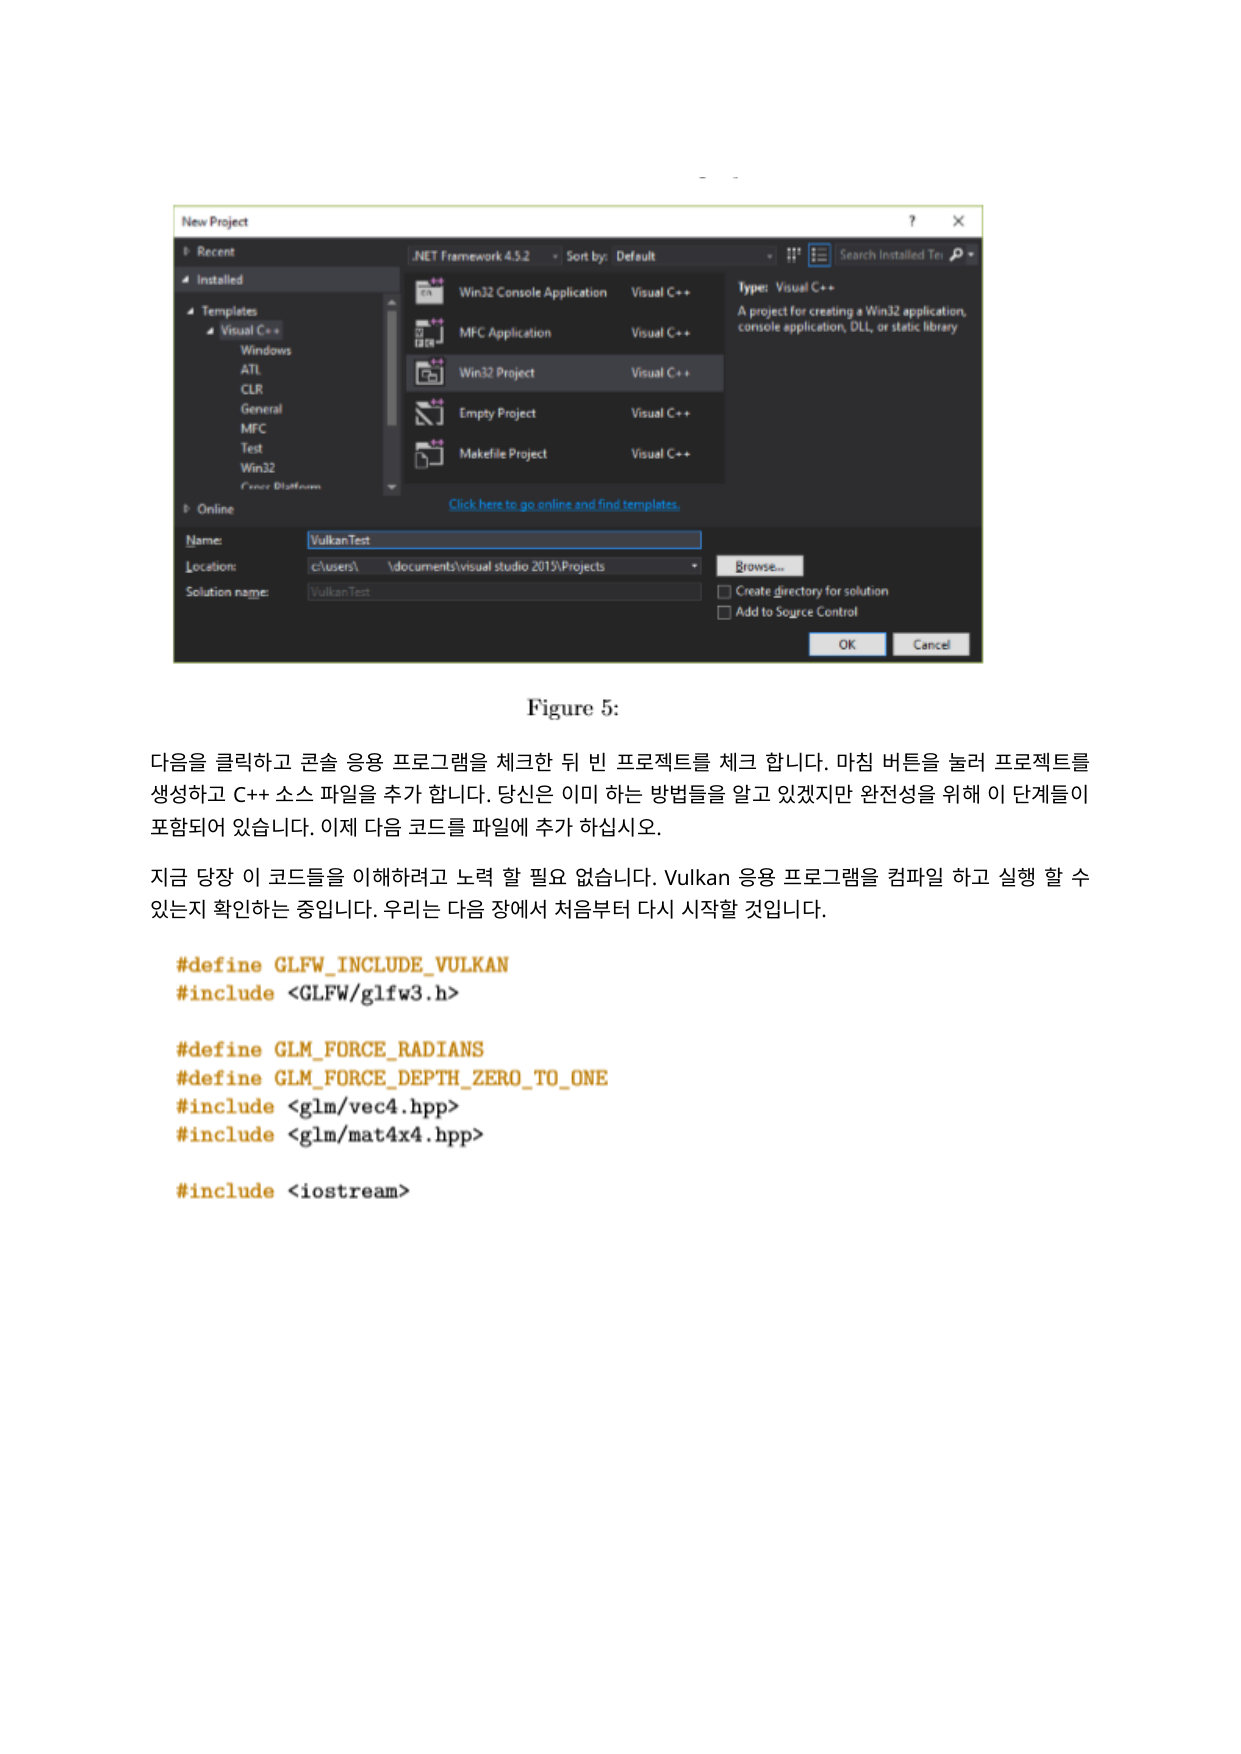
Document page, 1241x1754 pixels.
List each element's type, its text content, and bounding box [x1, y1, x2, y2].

picture [150, 177, 1007, 728]
picture [150, 942, 783, 1246]
text 다음을 클릭하고 콘솔 응용 프로그램을 체크한 뒤 빈 프로젝트를 체크 합니다. 마침 버튼을 눌러 프로젝트를 생성하고 C++ 소스 파일을 추가 합니다. 당신은 이미 하는 방법들을 알고 있겠지만 완전성을 위해 이 단계들이 포함되어 있습니다. 이제 다음 코드를 파일에 추가 하십시오. [150, 746, 1090, 842]
text 지금 당장 이 코드들을 이해하려고 노력 할 필요 없습니다. Vulkan 응용 프로그램을 컴파일 하고 실행 할 수 있는지 확인하는 중입니다. 우리는 다음 장에서 처음부터 다시 시작할 것입니다. [150, 861, 1090, 924]
